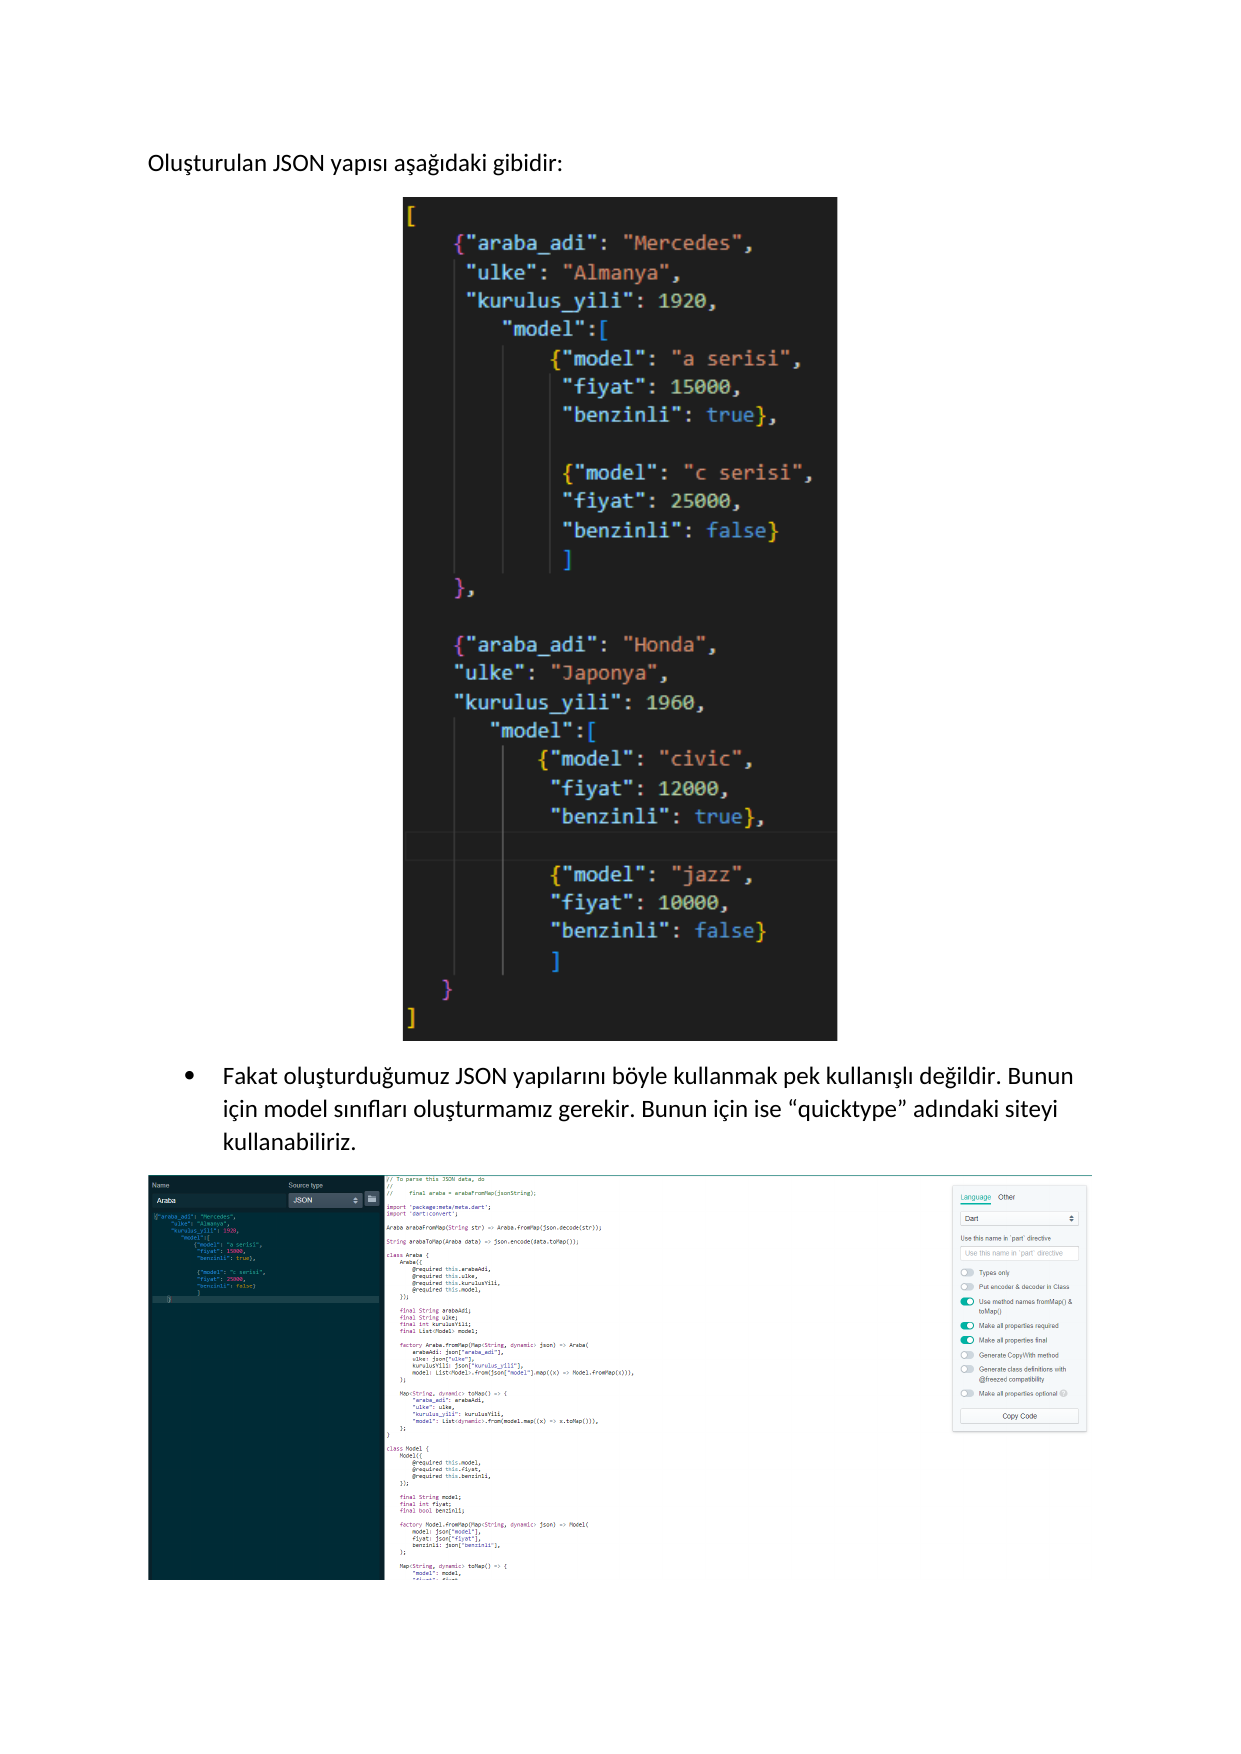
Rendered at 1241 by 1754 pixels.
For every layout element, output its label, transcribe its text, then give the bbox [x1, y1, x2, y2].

text Oluşturulan JSON yapısı aşağıdaki gibidir: [148, 148, 1093, 178]
picture [148, 1175, 1092, 1580]
picture [402, 197, 838, 1041]
list Fakat oluşturduğumuz JSON yapılarını böyle kullanmak pek kullanışlı değildir. Bunun için model sınıfları oluşturmamız gerekir. Bunun için ise “quicktype” adındaki siteyi kullanabiliriz. [185, 1060, 1093, 1156]
